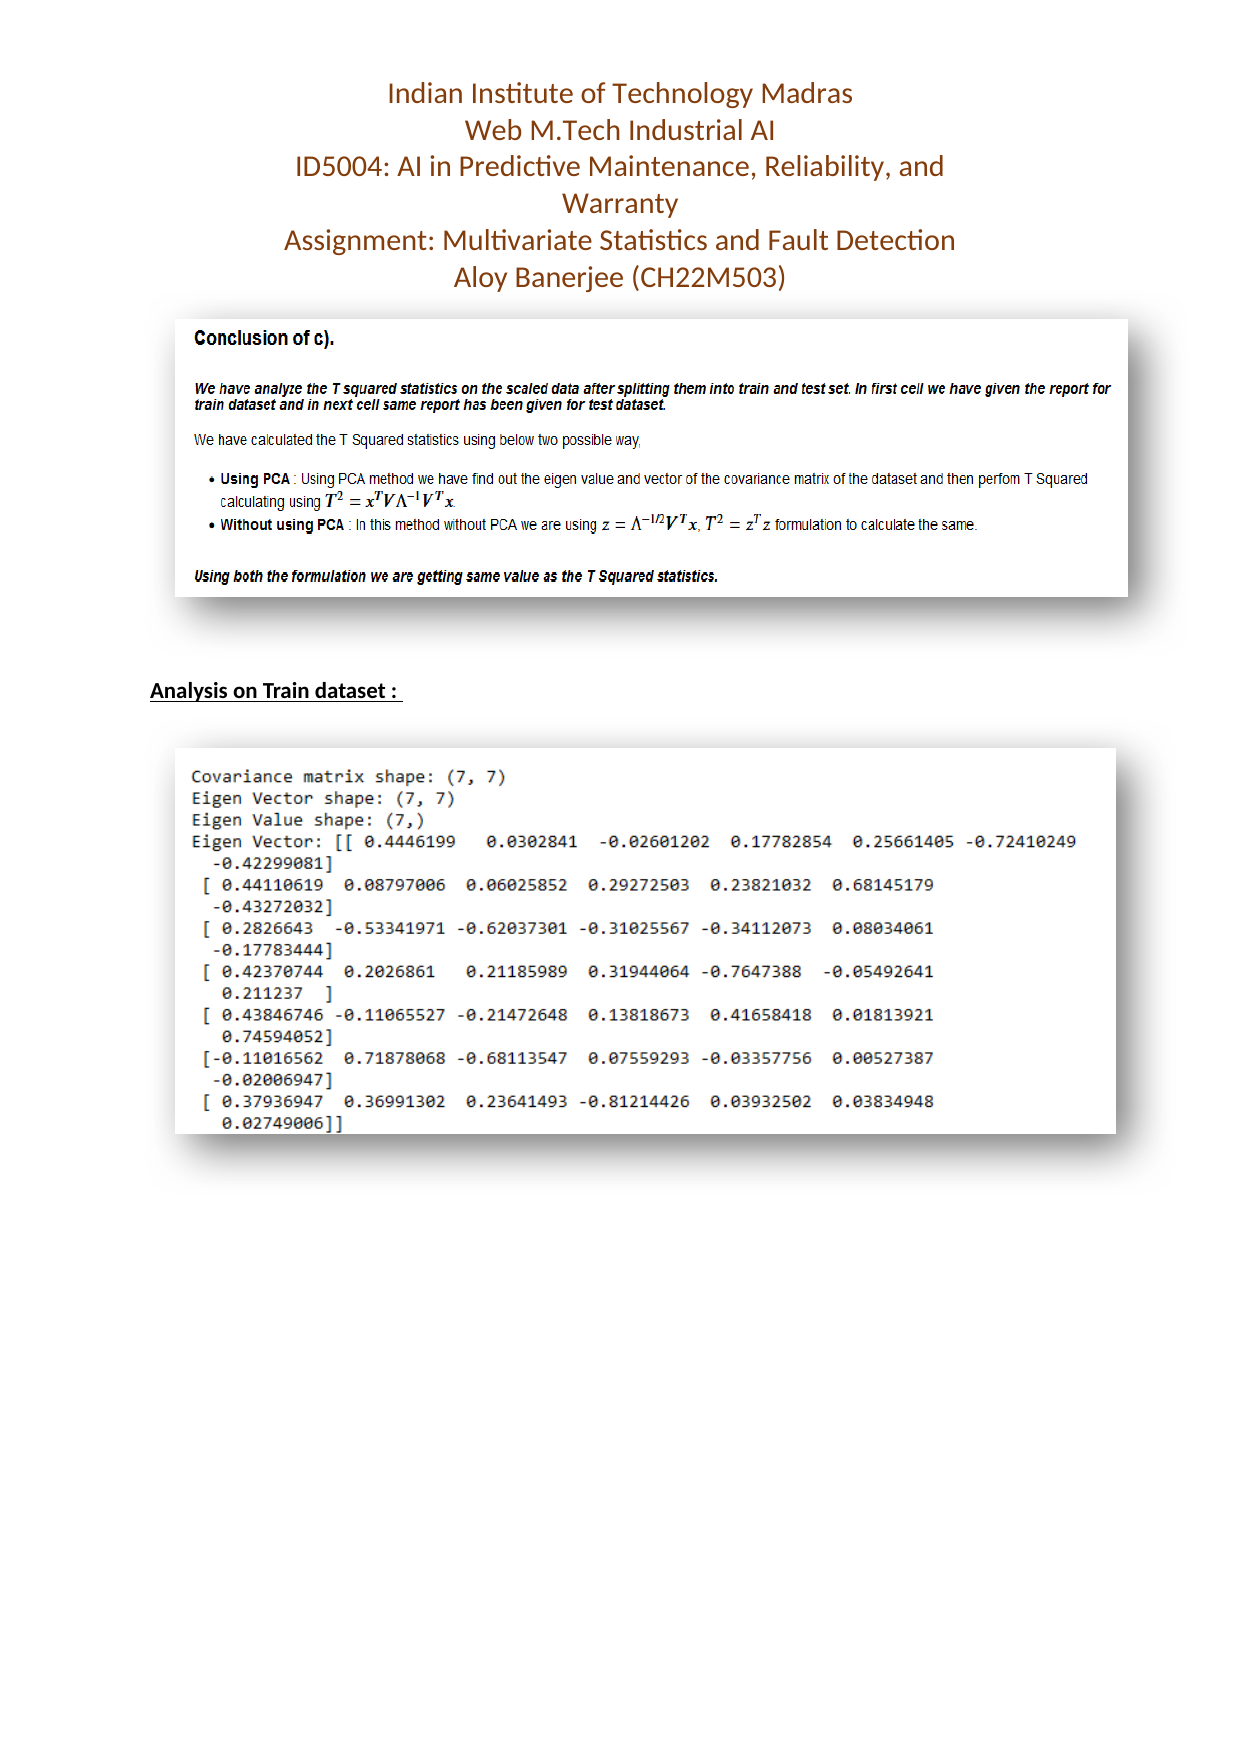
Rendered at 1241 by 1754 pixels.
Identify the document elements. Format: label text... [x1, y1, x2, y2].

picture [175, 748, 1116, 1134]
picture [175, 319, 1128, 597]
text Analysis on Train dataset : [150, 676, 1090, 704]
